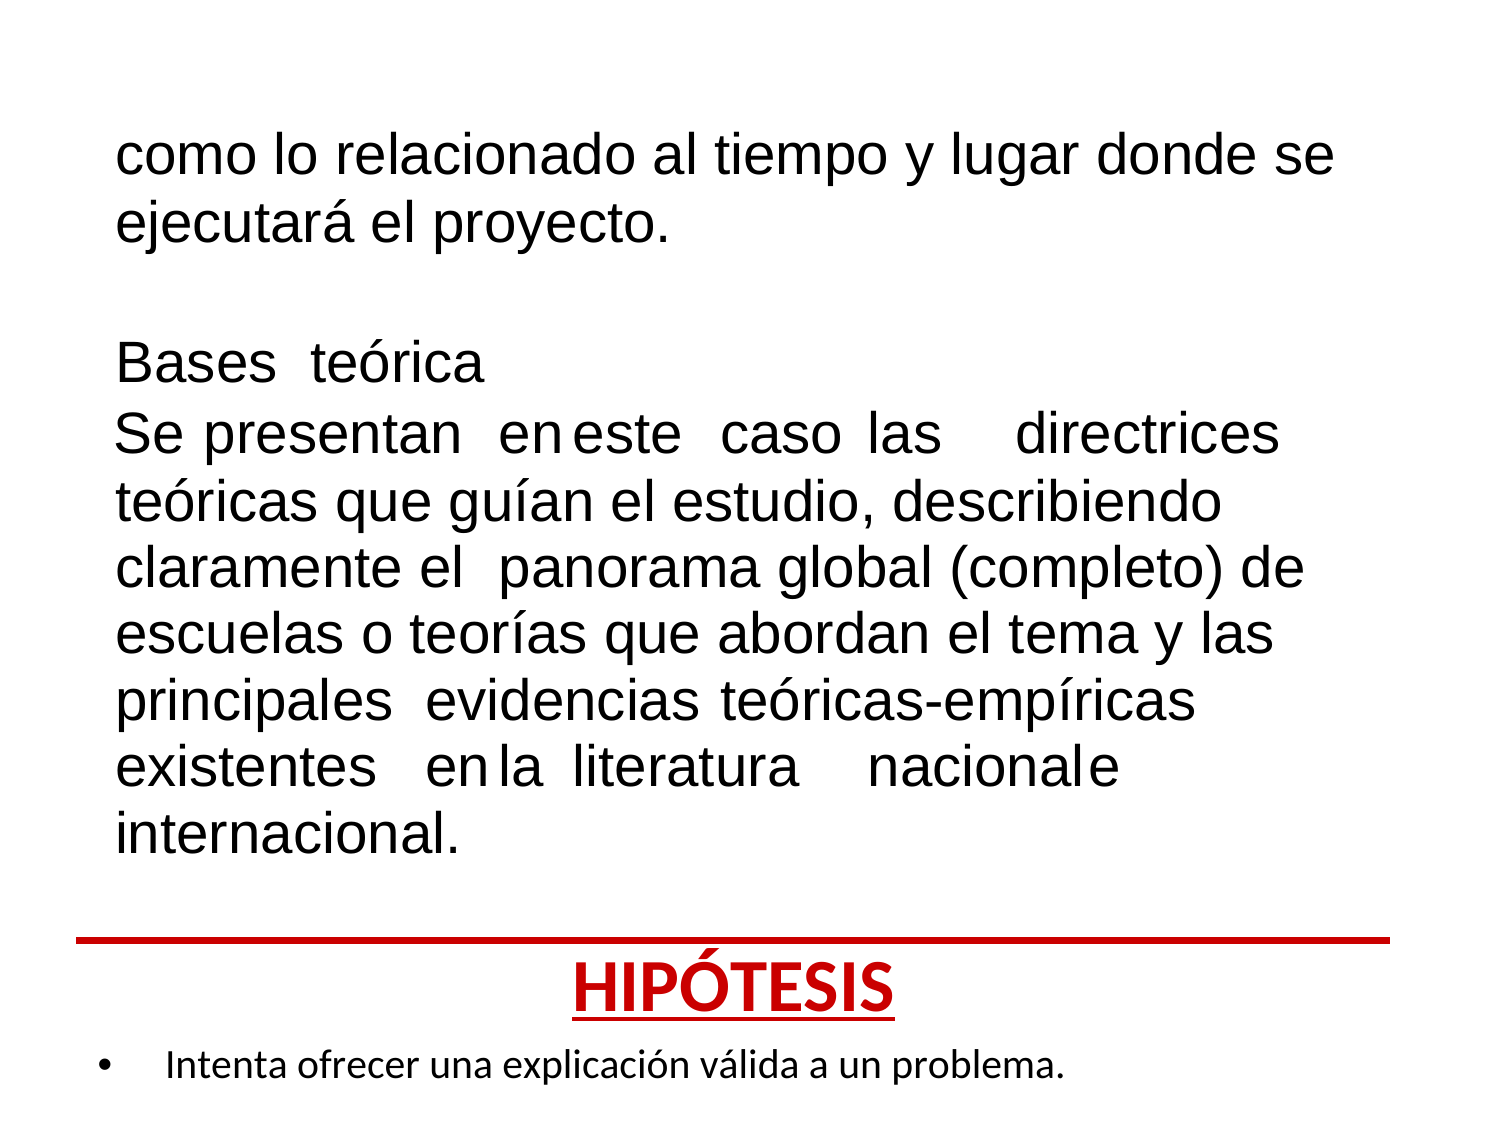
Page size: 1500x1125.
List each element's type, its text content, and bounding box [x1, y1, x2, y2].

text Bases teórica [115, 328, 1374, 395]
subtitle HIPÓTESIS [56, 939, 1410, 1030]
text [114, 122, 1403, 254]
list Intenta ofrecer una explicación válida a un problema. [97, 1038, 1437, 1088]
text Se presentan en este caso las directrices teóricas que guían el estudio, describiendo claramente el panorama global (completo) de escuelas o teorías que abordan el tema y las principales evidencias teóricas-empíricas existentes en la literatura nacional e internacional. [114, 401, 1403, 866]
